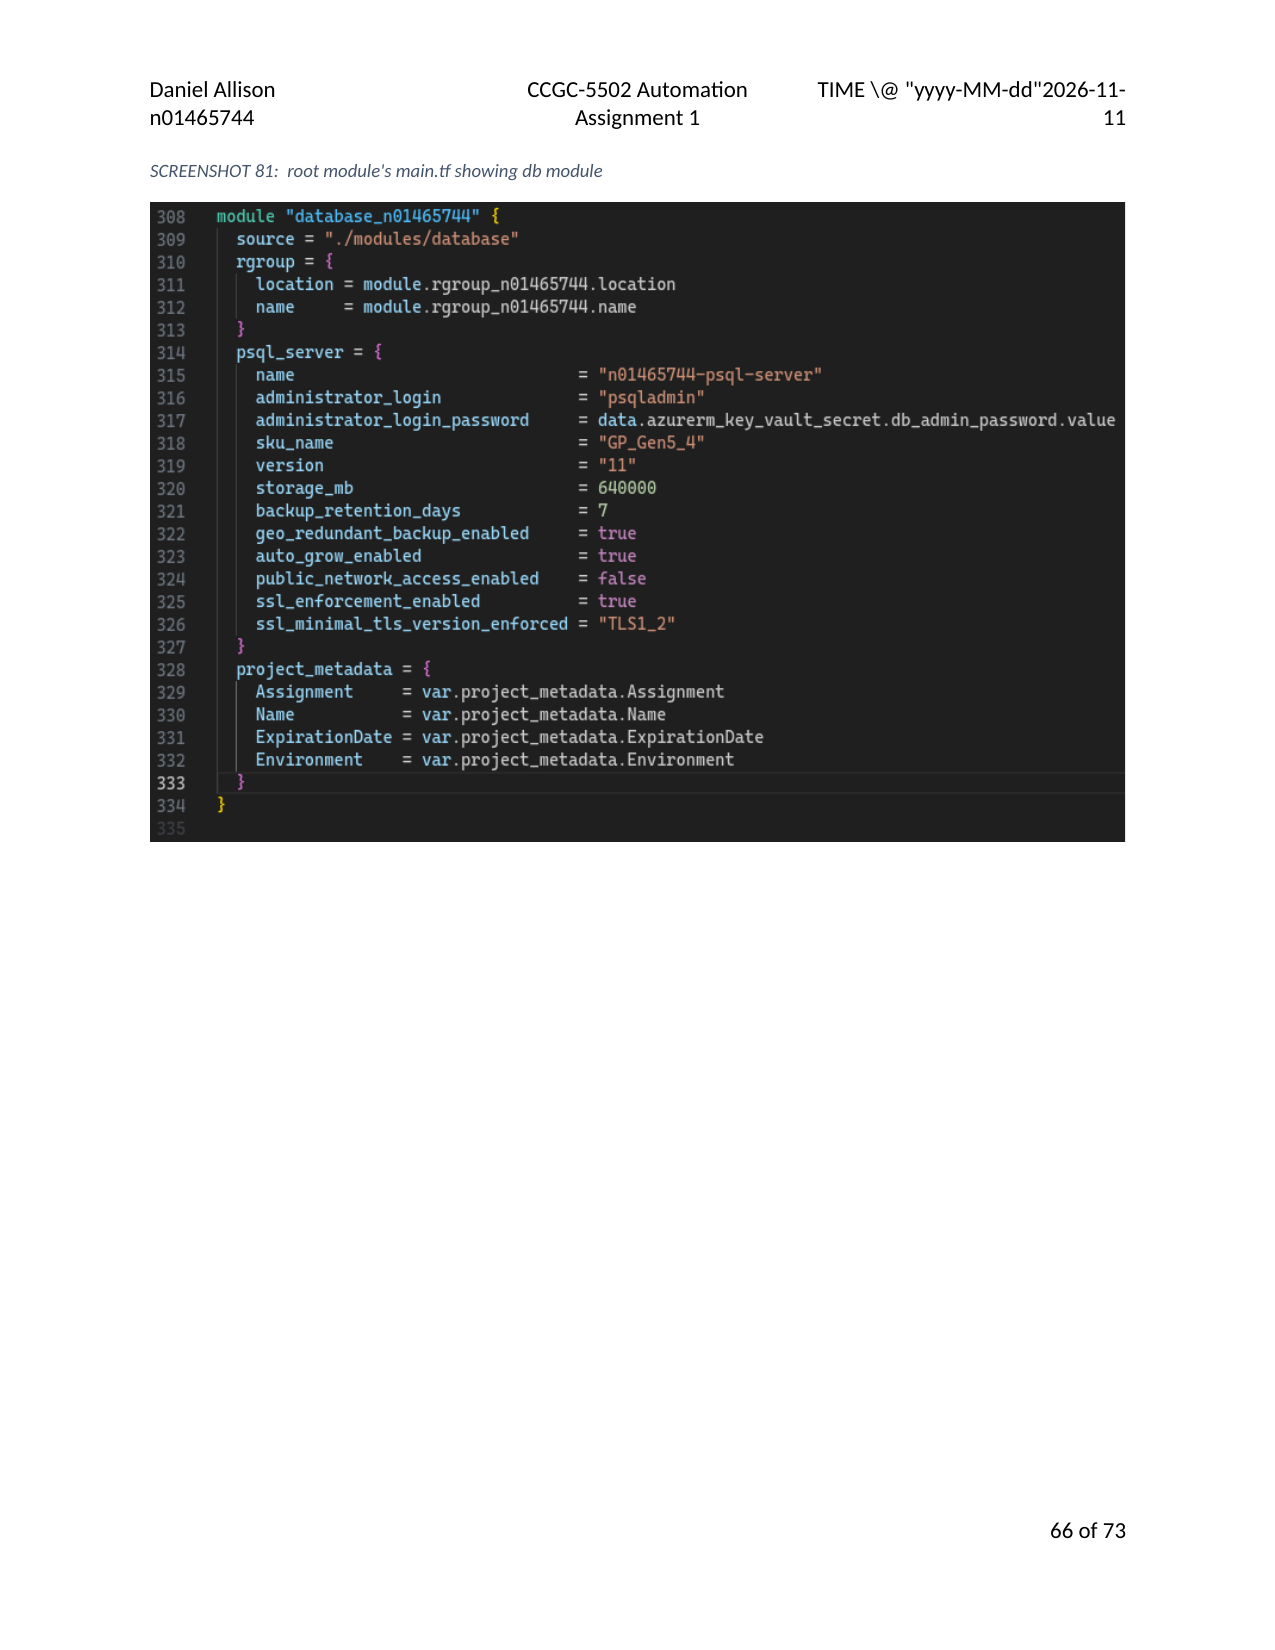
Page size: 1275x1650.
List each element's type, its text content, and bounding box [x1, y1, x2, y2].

picture [150, 202, 1125, 842]
text SCREENSHOT 81: root module's main.tf showing db module [150, 159, 1125, 182]
